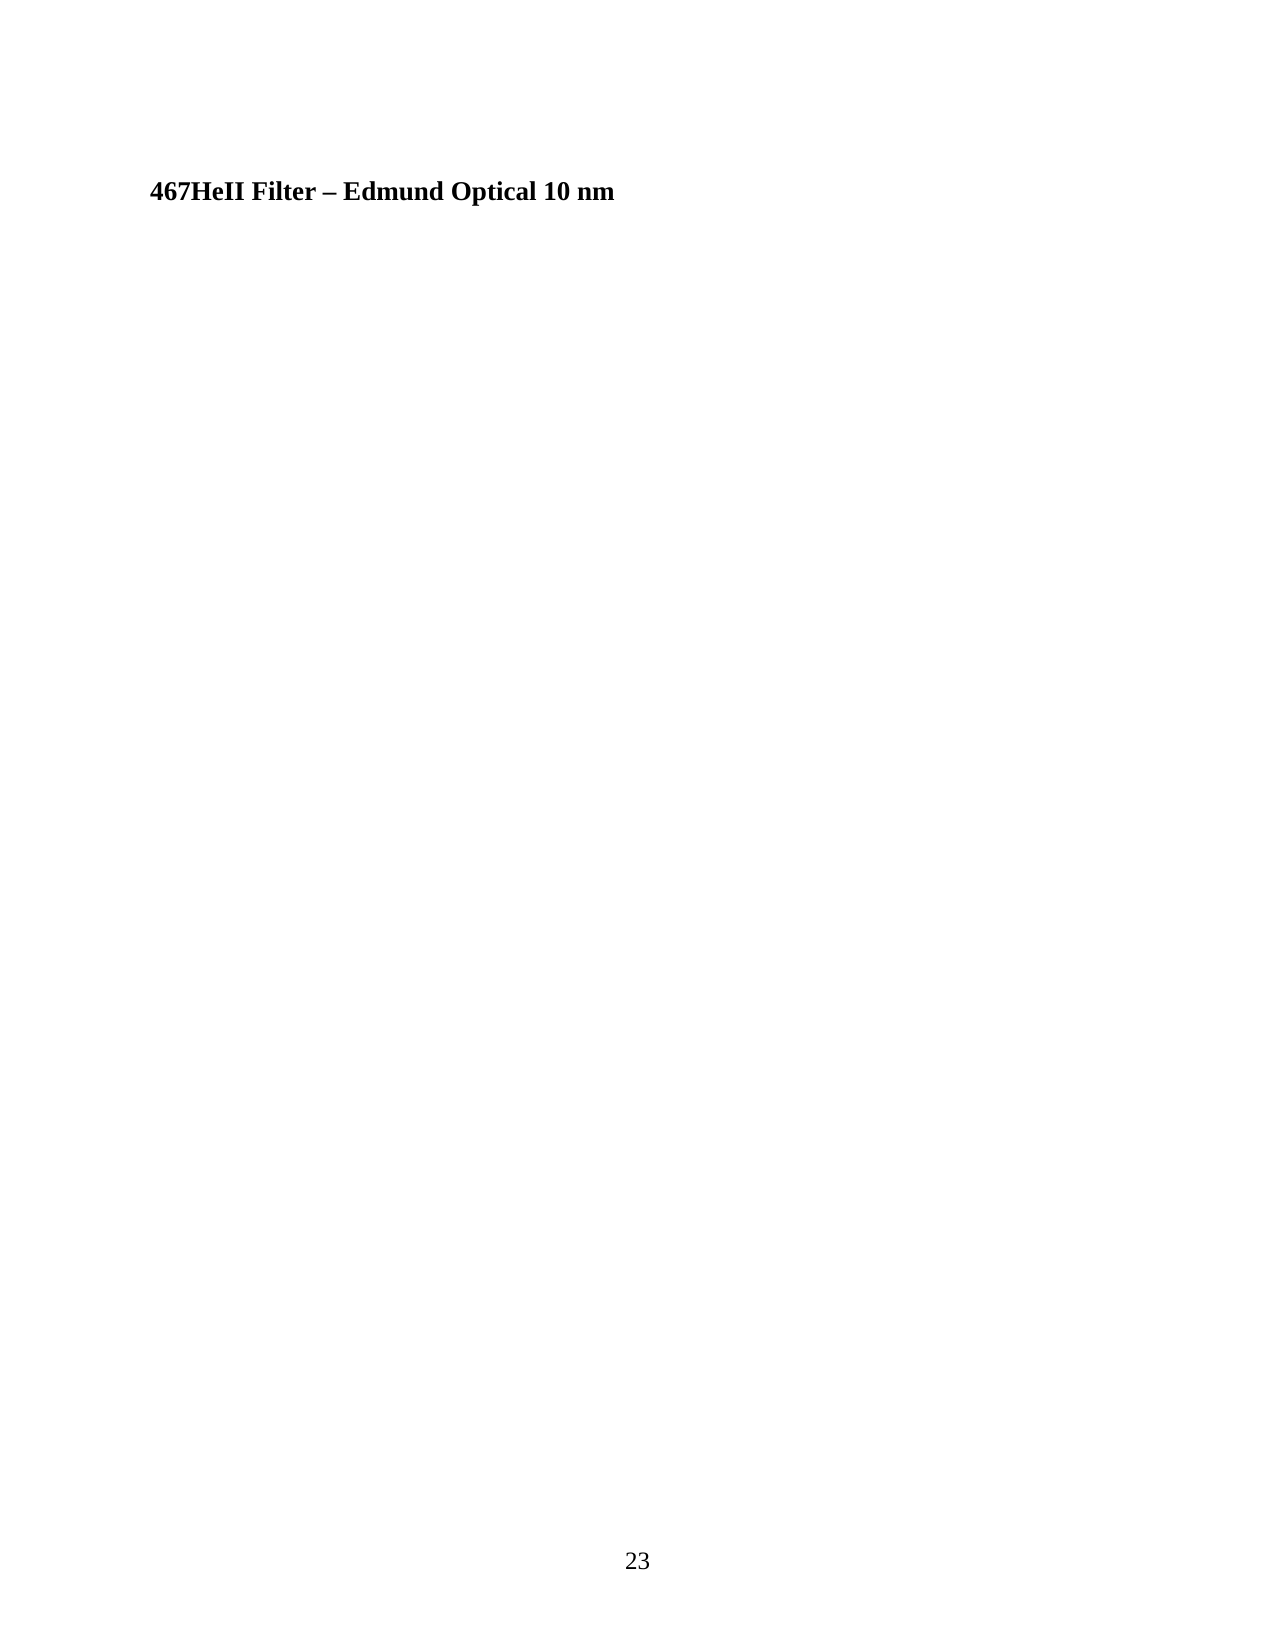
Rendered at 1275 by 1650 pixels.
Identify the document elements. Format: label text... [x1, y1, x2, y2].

subtitle 467HeII Filter – Edmund Optical 10 nm [150, 175, 1125, 206]
